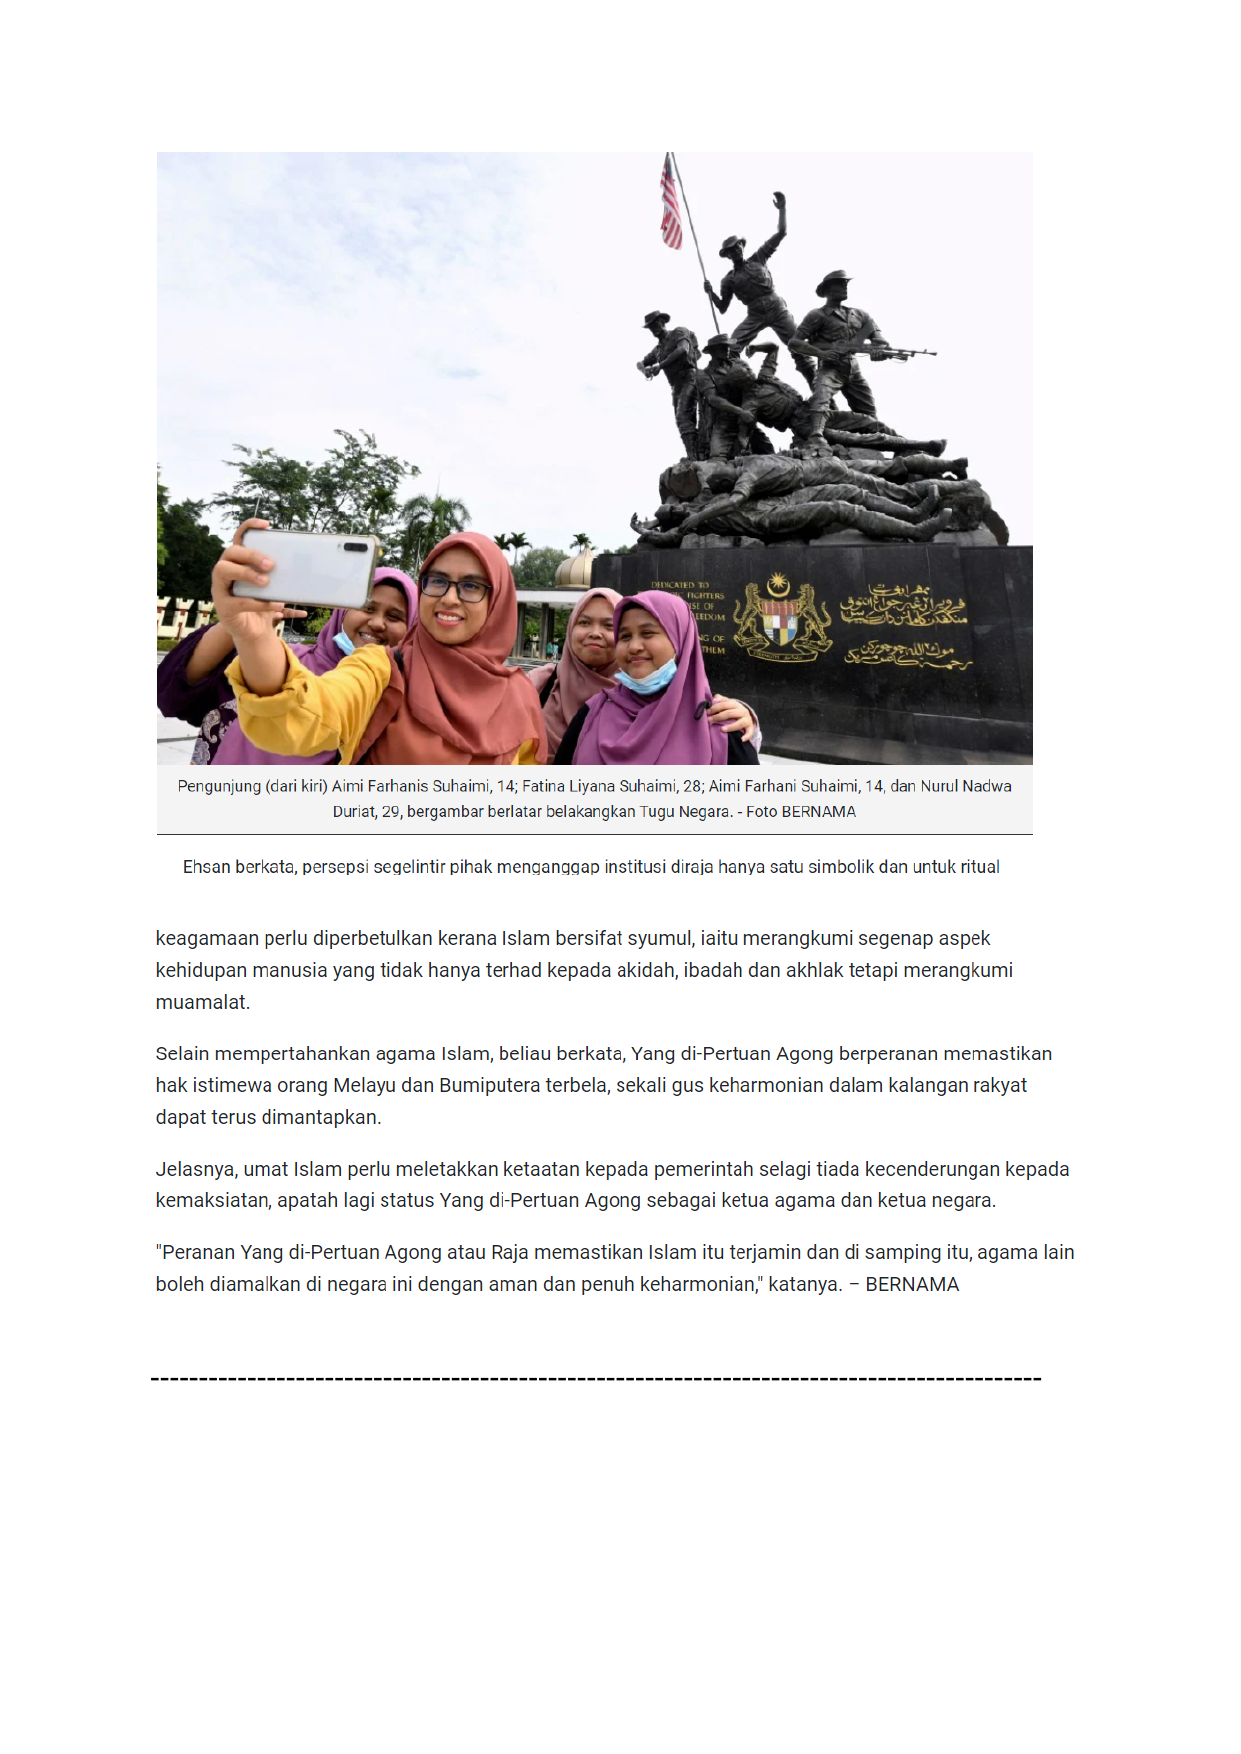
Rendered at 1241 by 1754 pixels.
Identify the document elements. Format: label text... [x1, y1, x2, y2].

picture [150, 925, 1091, 1309]
text -------------------------------------------------------------------------------------------- [150, 1359, 1090, 1393]
picture [150, 150, 1035, 875]
